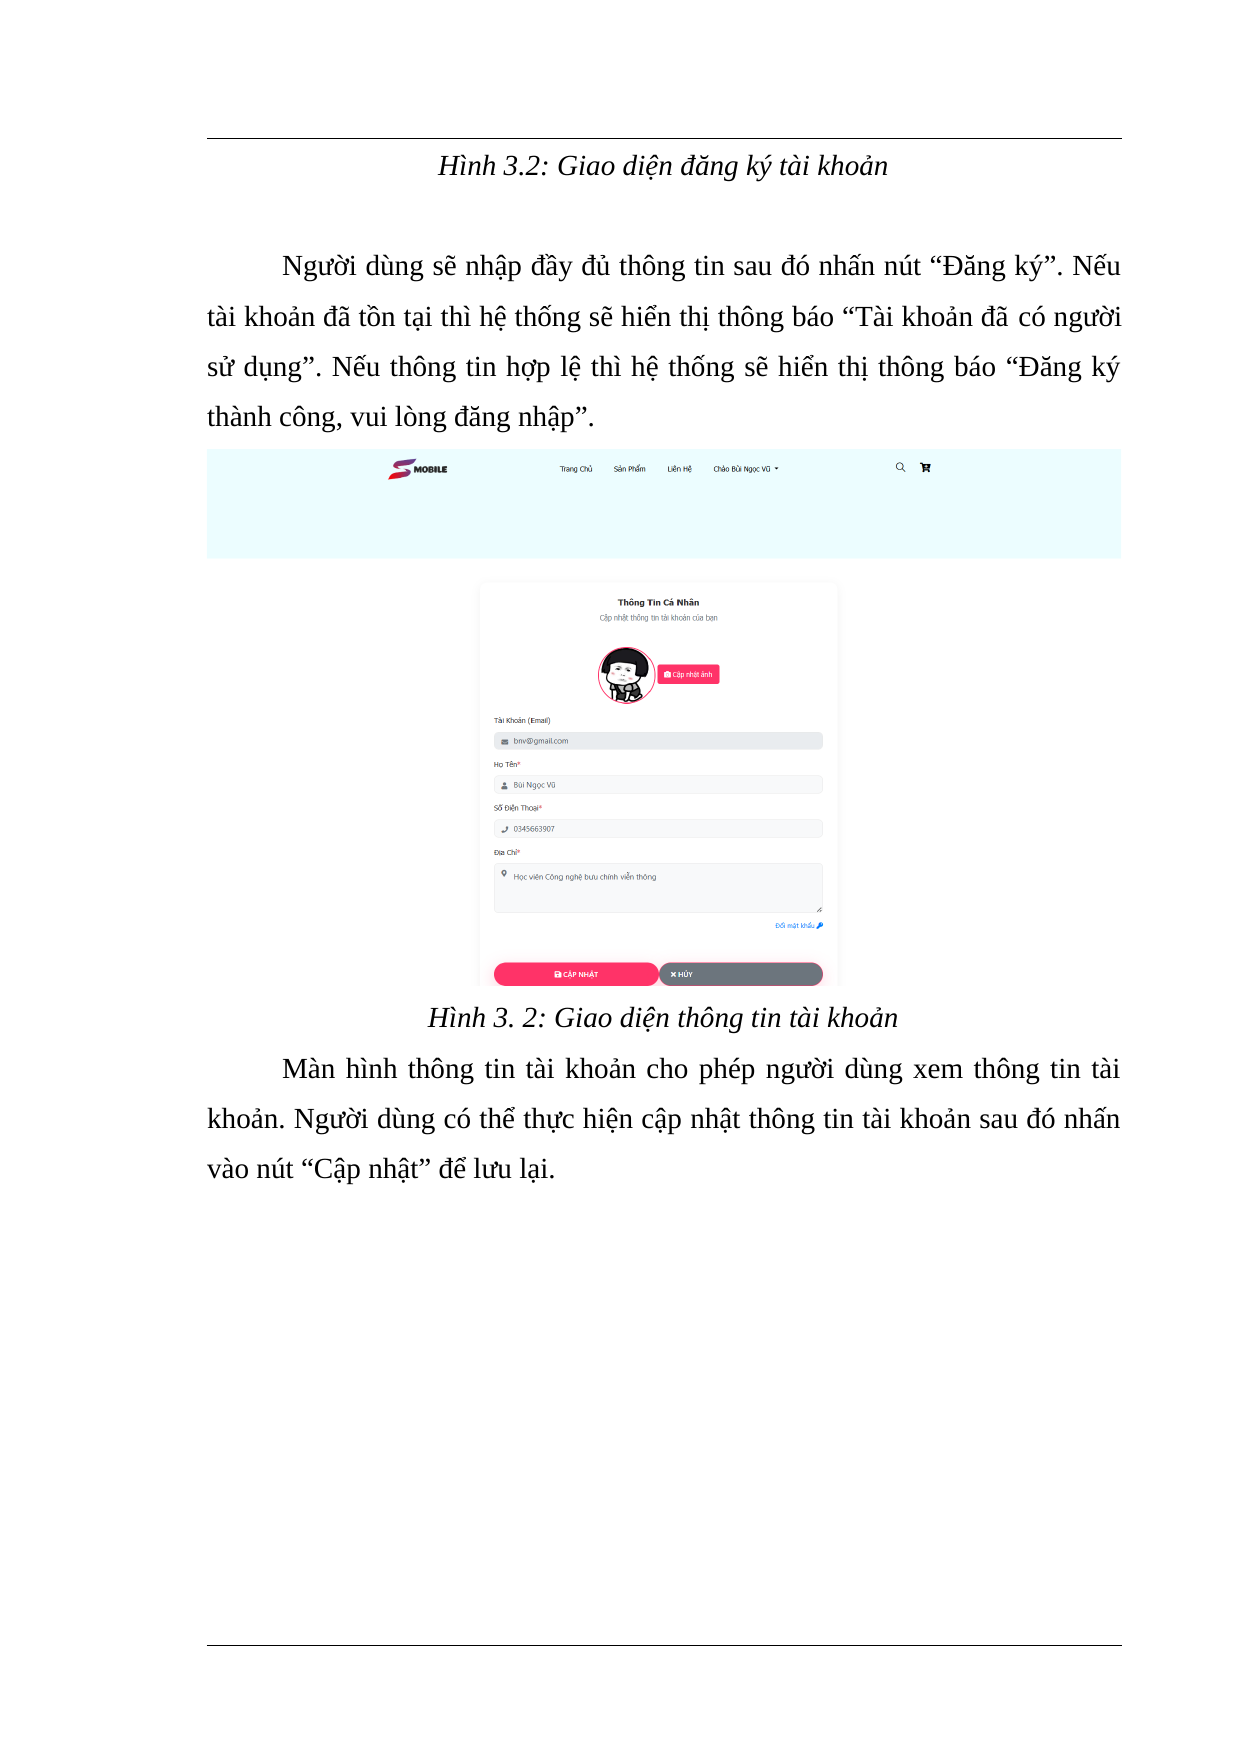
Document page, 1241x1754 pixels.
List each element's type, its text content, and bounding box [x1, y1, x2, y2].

text Hình 3.2: Giao diện đăng ký tài khoản [207, 148, 1122, 181]
text Người dùng sẽ nhập đầy đủ thông tin sau đó nhấn nút “Đăng ký”. Nếu tài khoản đã tồn tại thì hệ thống sẽ hiển thị thông báo “Tài khoản đã có người sử dụng”. Nếu thông tin hợp lệ thì hệ thống sẽ hiển thị thông báo “Đăng ký thành công, vui lòng đăng nhập”. [207, 248, 1122, 433]
text Màn hình thông tin tài khoản cho phép người dùng xem thông tin tài khoản. Người dùng có thể thực hiện cập nhật thông tin tài khoản sau đó nhấn vào nút “Cập nhật” để lưu lại. [207, 1051, 1122, 1185]
picture [206, 449, 1122, 986]
